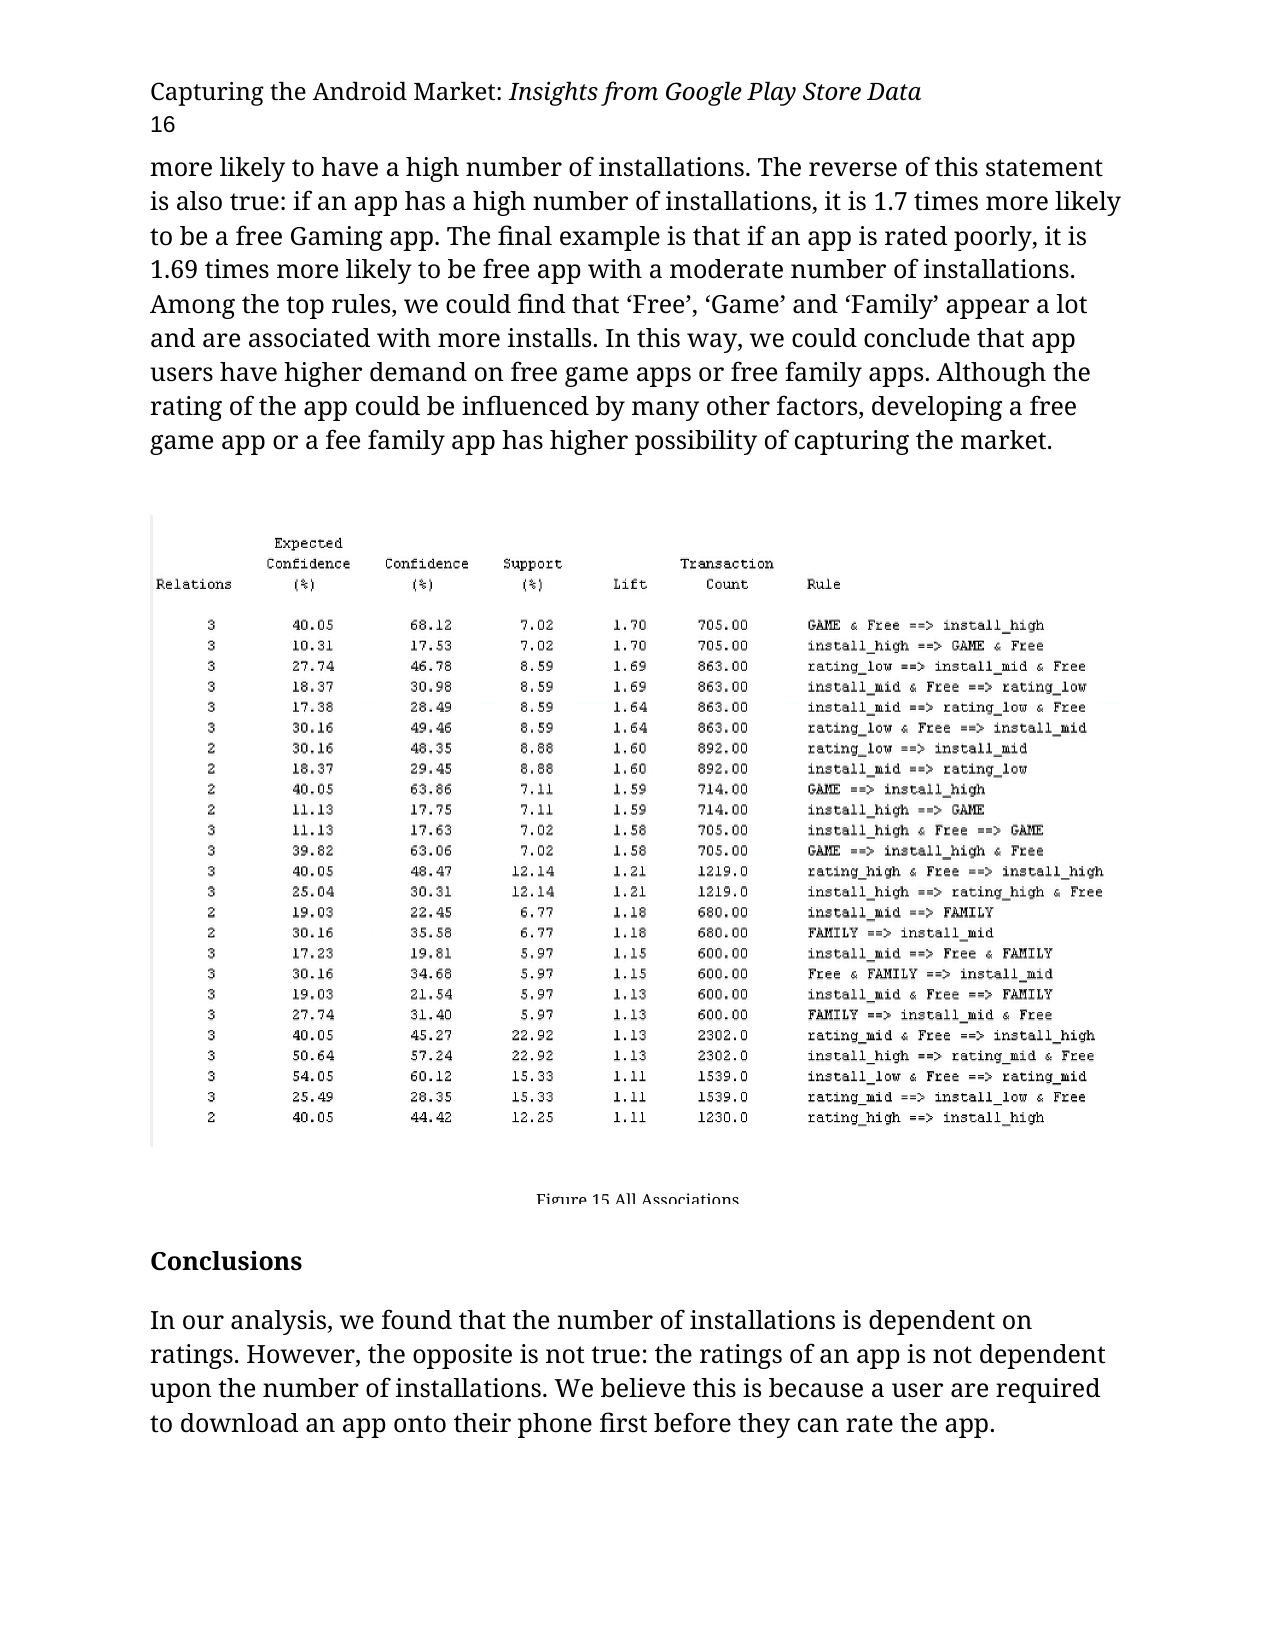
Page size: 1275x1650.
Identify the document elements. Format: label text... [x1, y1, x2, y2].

picture [150, 515, 1125, 1147]
subtitle Conclusions [150, 1244, 1125, 1278]
text In our analysis, we found that the number of installations is dependent on ratings. However, the opposite is not true: the ratings of an app is not dependent upon the number of installations. We believe this is because a user are required to download an app onto their phone first before they can rate the app. [150, 1303, 1125, 1439]
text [150, 150, 1125, 457]
